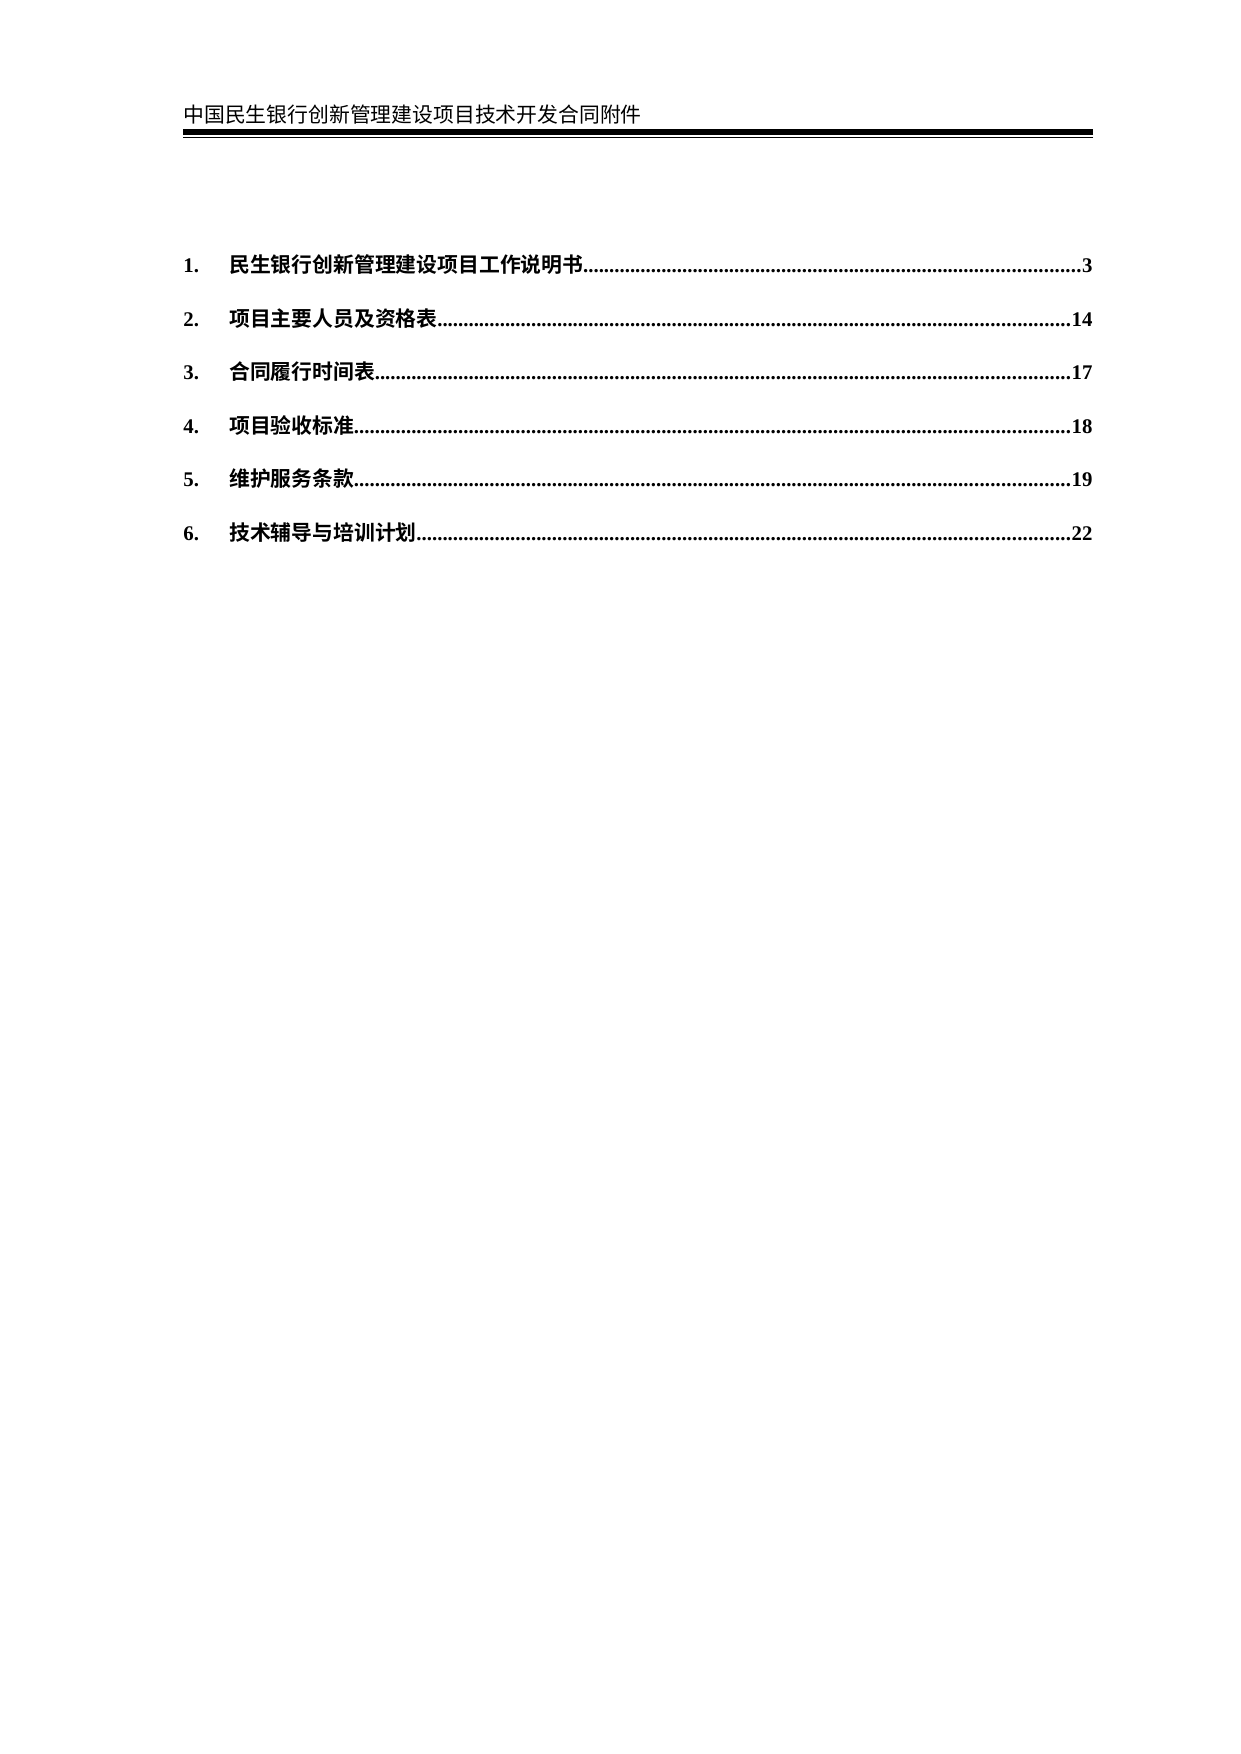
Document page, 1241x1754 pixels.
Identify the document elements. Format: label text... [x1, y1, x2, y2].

text 4. 项目验收标准 18 [183, 411, 1093, 439]
text 1. 民生银行创新管理建设项目工作说明书 3 [183, 251, 1093, 279]
text 6. 技术辅导与培训计划 22 [183, 518, 1093, 546]
text 2. 项目主要人员及资格表 14 [183, 304, 1093, 332]
text 5. 维护服务条款 19 [183, 464, 1093, 493]
text 3. 合同履行时间表 17 [183, 357, 1093, 386]
